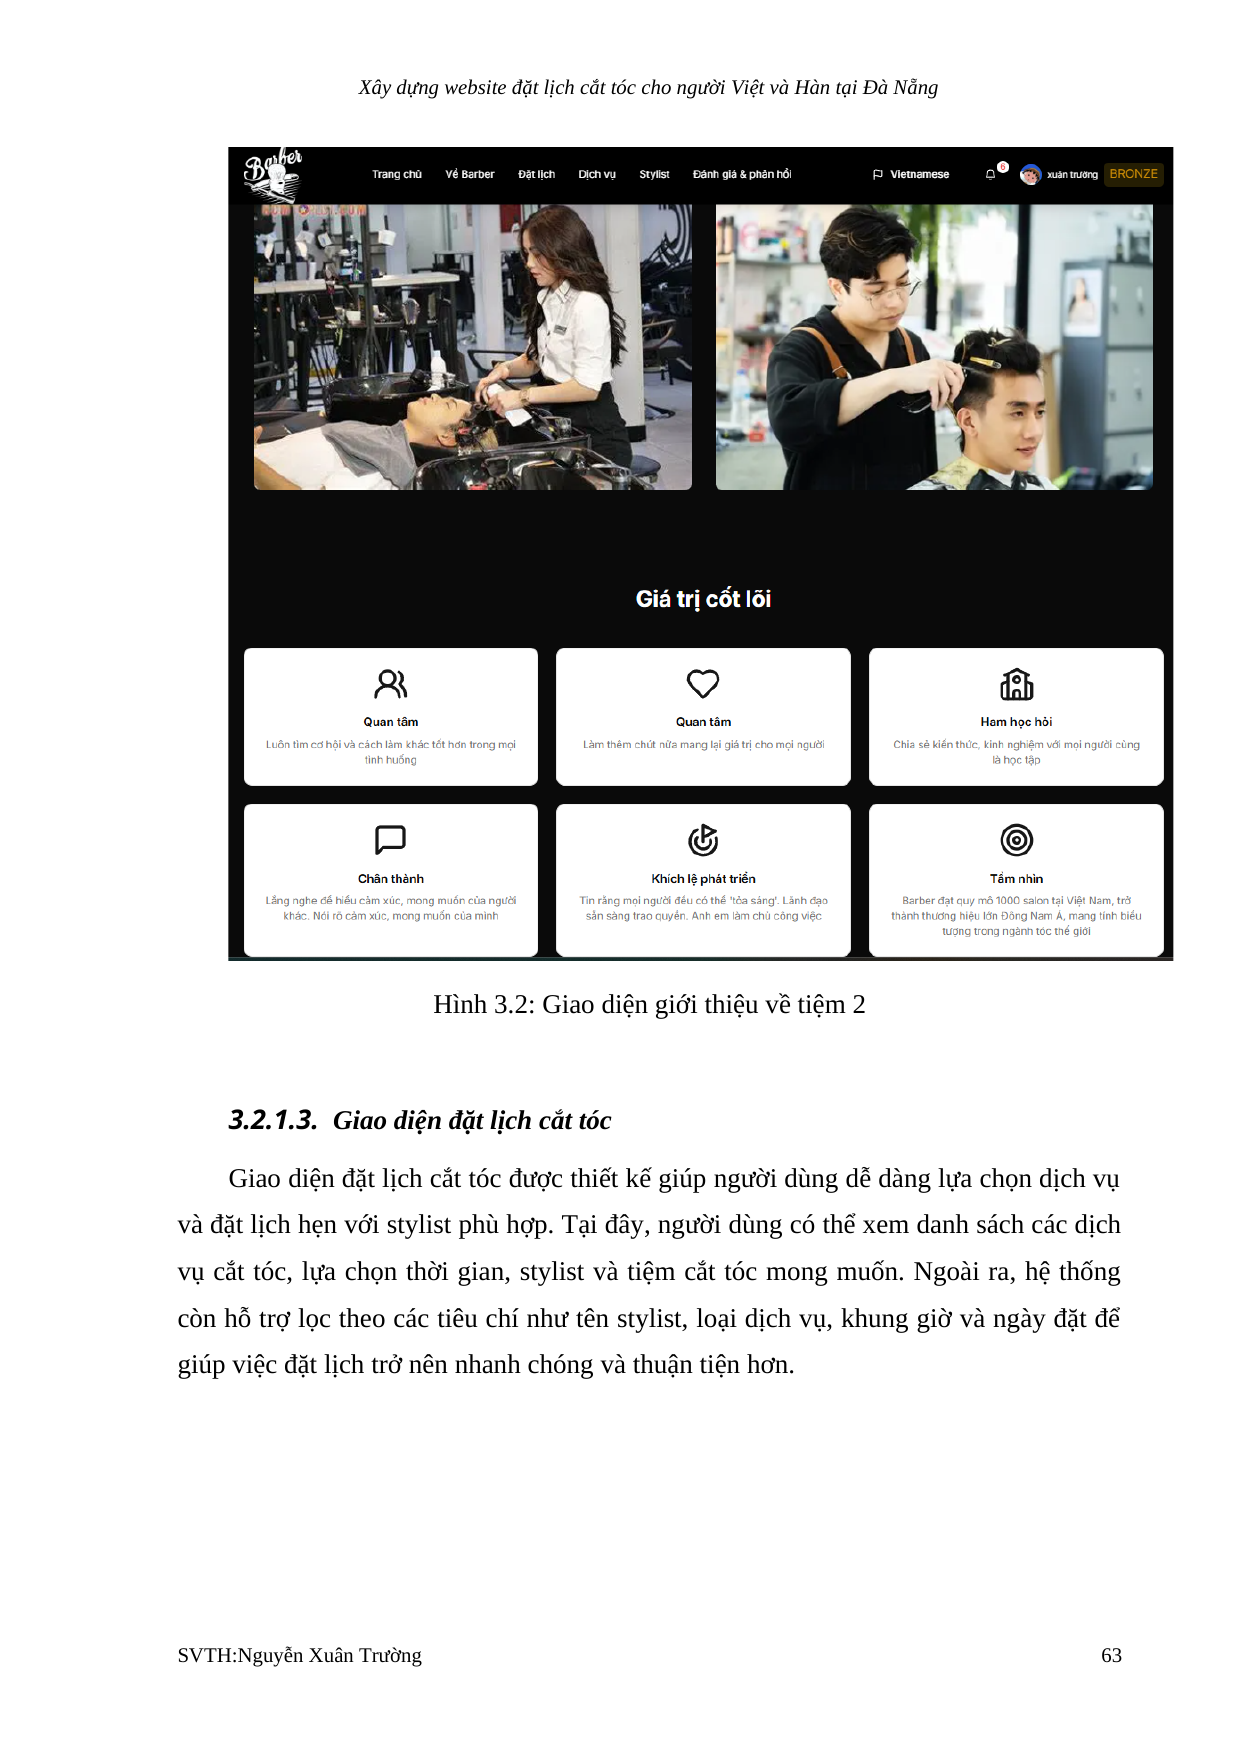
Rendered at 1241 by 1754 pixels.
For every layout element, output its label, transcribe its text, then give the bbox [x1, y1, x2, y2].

subtitle Giao diện giới thiệu về tiệm 2 [177, 988, 1122, 1019]
text Giao diện đặt lịch cắt tóc được thiết kế giúp người dùng dễ dàng lựa chọn dịch vụ và đặt lịch hẹn với stylist phù hợp. Tại đây, người dùng có thể xem danh sách các dịch vụ cắt tóc, lựa chọn thời gian, stylist và tiệm cắt tóc mong muốn. Ngoài ra, hệ thống còn hỗ trợ lọc theo các tiêu chí như tên stylist, loại dịch vụ, khung giờ và ngày đặt để giúp việc đặt lịch trở nên nhanh chóng và thuận tiện hơn. [177, 1162, 1122, 1380]
subtitle Giao diện đặt lịch cắt tóc [177, 1100, 1122, 1137]
picture [228, 147, 1174, 961]
